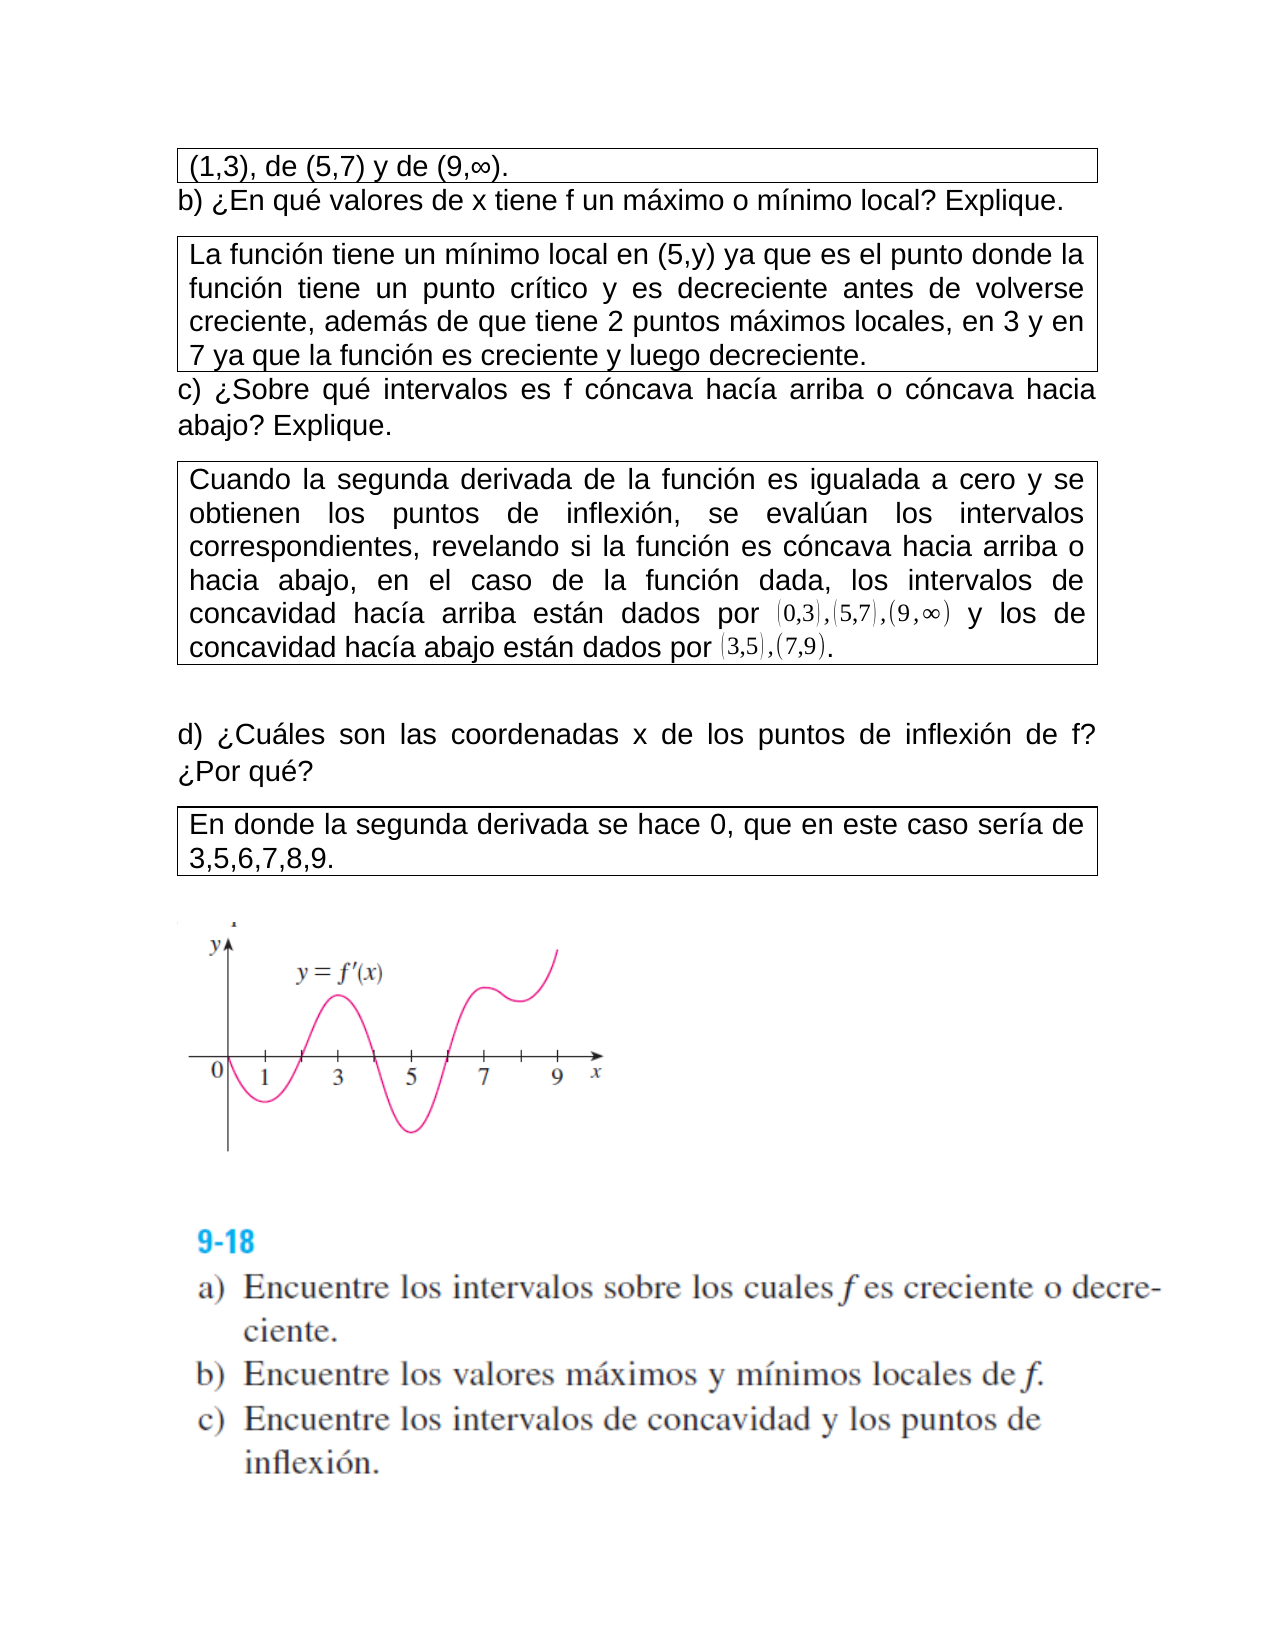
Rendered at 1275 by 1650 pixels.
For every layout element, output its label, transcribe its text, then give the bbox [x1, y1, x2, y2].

table_header En donde la segunda derivada se hace 0, que en este caso sería de 3,5,6,7,8,9. [178, 808, 1097, 874]
picture [177, 922, 628, 1192]
text c) ¿Sobre qué intervalos es f cóncava hacía arriba o cóncava hacia abajo? Explique. [177, 372, 1098, 442]
picture [177, 1210, 1188, 1482]
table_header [178, 149, 1097, 182]
table_header La función tiene un mínimo local en (5,y) ya que es el punto donde la función tiene un punto crítico y es decreciente antes de volverse creciente, además de que tiene 2 puntos máximos locales, en 3 y en 7 ya que la función es creciente y luego decreciente. [178, 237, 1097, 371]
text b) ¿En qué valores de x tiene f un máximo o mínimo local? Explique. [177, 183, 1098, 217]
text d) ¿Cuáles son las coordenadas x de los puntos de inflexión de f? ¿Por qué? [177, 717, 1098, 787]
table_header Cuando la segunda derivada de la función es igualada a cero y se obtienen los puntos de inflexión, se evalúan los intervalos correspondientes, revelando si la función es cóncava hacia arriba o hacia abajo, en el caso de la función dada, los intervalos de concavidad hacía arriba están dados por y los de concavidad hacía abajo están dados por . [178, 462, 1097, 663]
